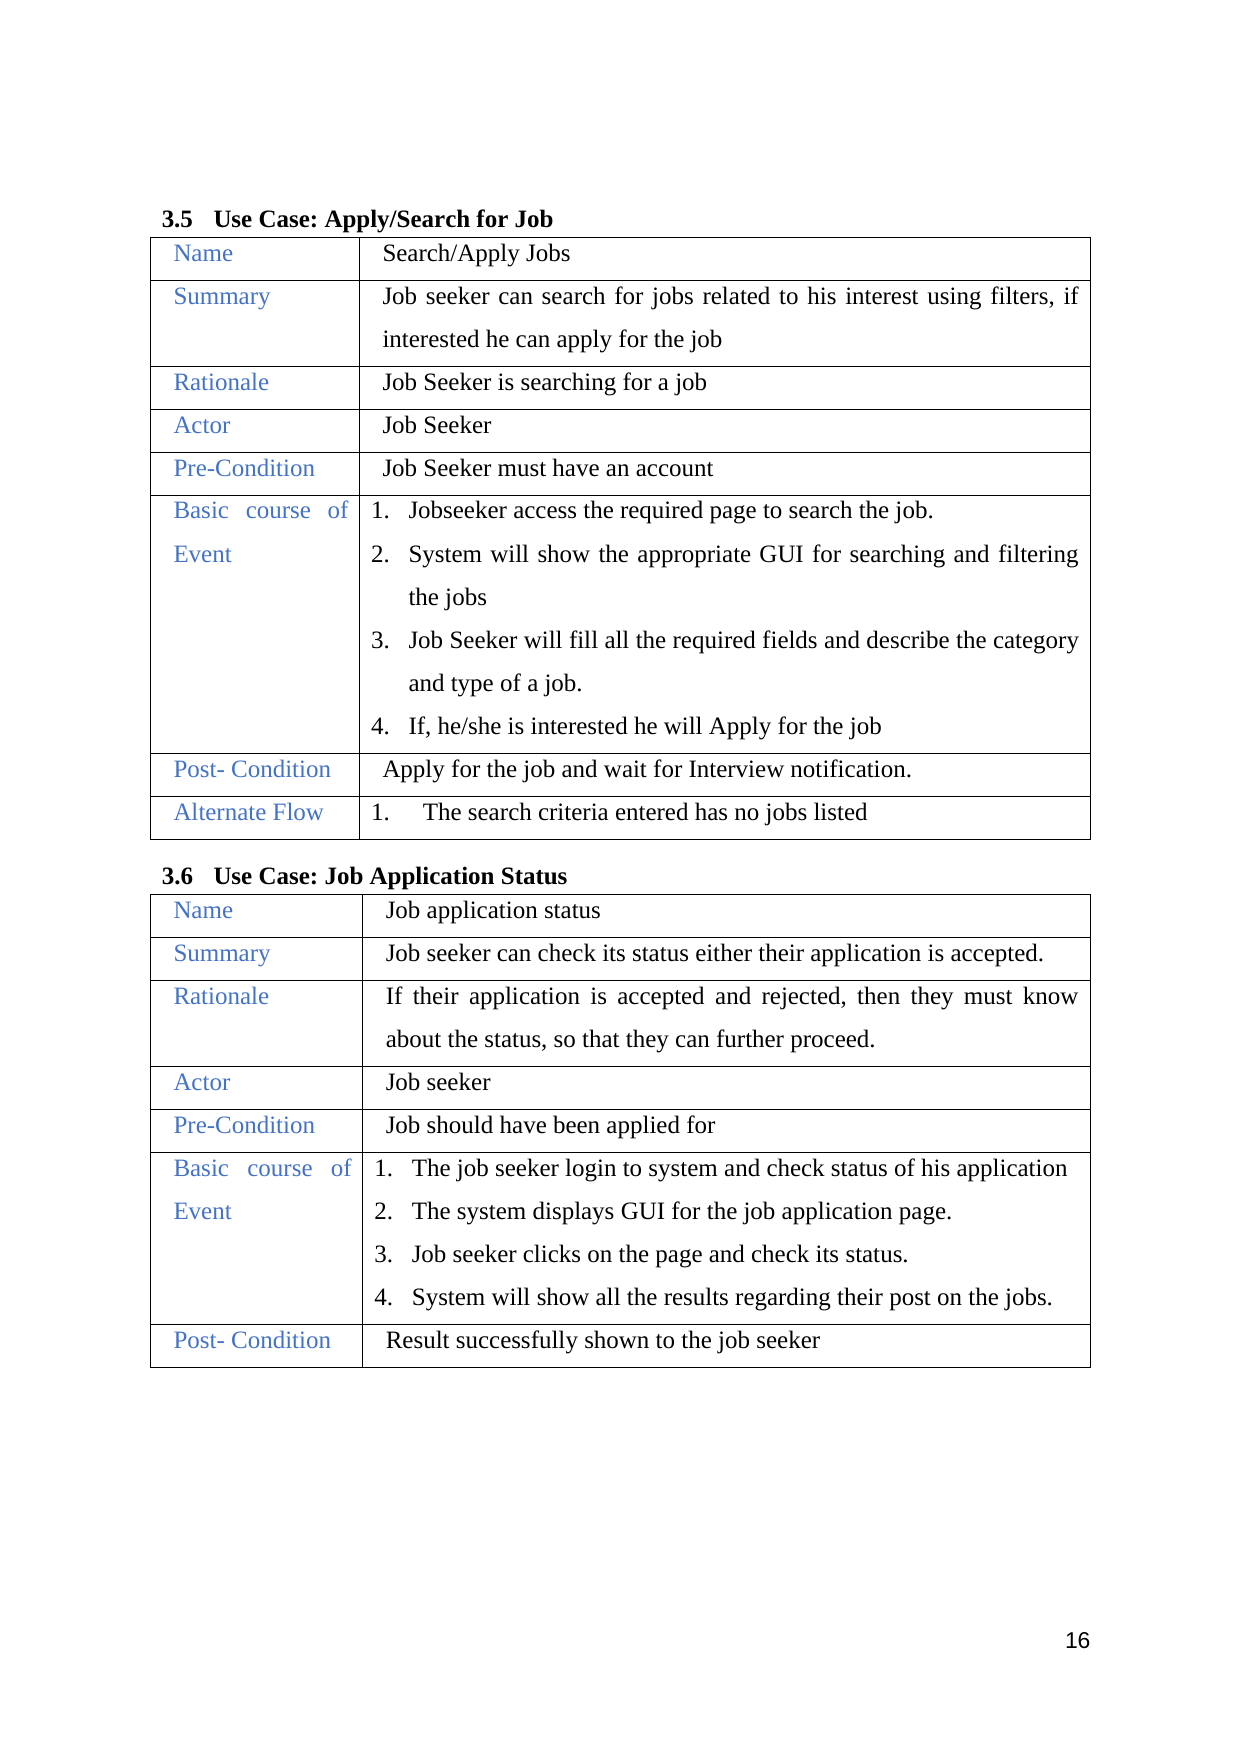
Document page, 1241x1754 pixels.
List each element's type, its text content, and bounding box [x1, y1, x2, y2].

table_cell Rationale [151, 367, 359, 409]
table_cell Post- Condition [151, 1325, 362, 1367]
table_cell Basic course of Event [151, 1153, 362, 1324]
table_header Job application status [363, 895, 1090, 937]
table_header Name [151, 895, 362, 937]
table_cell Basic course of Event [151, 496, 359, 753]
table_cell Apply for the job and wait for Interview notification. [360, 754, 1090, 796]
table_cell Summary [151, 281, 359, 366]
table_cell Pre-Condition [151, 453, 359, 494]
table_cell Result successfully shown to the job seeker [363, 1325, 1090, 1367]
subtitle Use Case: Apply/Search for Job [162, 204, 1090, 233]
table_cell Job Seeker is searching for a job [360, 367, 1090, 409]
table_cell Summary [151, 938, 362, 980]
table_cell Job Seeker must have an account [360, 453, 1090, 494]
table_cell Job seeker [363, 1067, 1090, 1109]
table_cell Alternate Flow [151, 797, 359, 839]
table_cell Job seeker can search for jobs related to his interest using filters, if interested he can apply for the job [360, 281, 1090, 366]
table_header Name [151, 238, 359, 280]
table_header Search/Apply Jobs [360, 238, 1090, 280]
table_cell If their application is accepted and rejected, then they must know about the status, so that they can further proceed. [363, 981, 1090, 1066]
table_cell Pre-Condition [151, 1110, 362, 1152]
table_cell Rationale [151, 981, 362, 1066]
table_cell Post- Condition [151, 754, 359, 796]
table_cell Job Seeker [360, 410, 1090, 452]
table_cell The job seeker login to system and check status of his application The system displays GUI for the job application page. Job seeker clicks on the page and check its status. System will show all the results regarding their post on the jobs. [363, 1153, 1090, 1324]
table_cell Job should have been applied for [363, 1110, 1090, 1152]
table_cell Job seeker can check its status either their application is accepted. [363, 938, 1090, 980]
table_cell Jobseeker access the required page to search the job. System will show the appropriate GUI for searching and filtering the jobs Job Seeker will fill all the required fields and describe the category and type of a job. If, he/she is interested he will Apply for the job [360, 496, 1090, 753]
table_cell Actor [151, 410, 359, 452]
table_cell Actor [151, 1067, 362, 1109]
table_cell The search criteria entered has no jobs listed [360, 797, 1090, 839]
subtitle Use Case: Job Application Status [162, 861, 1090, 889]
